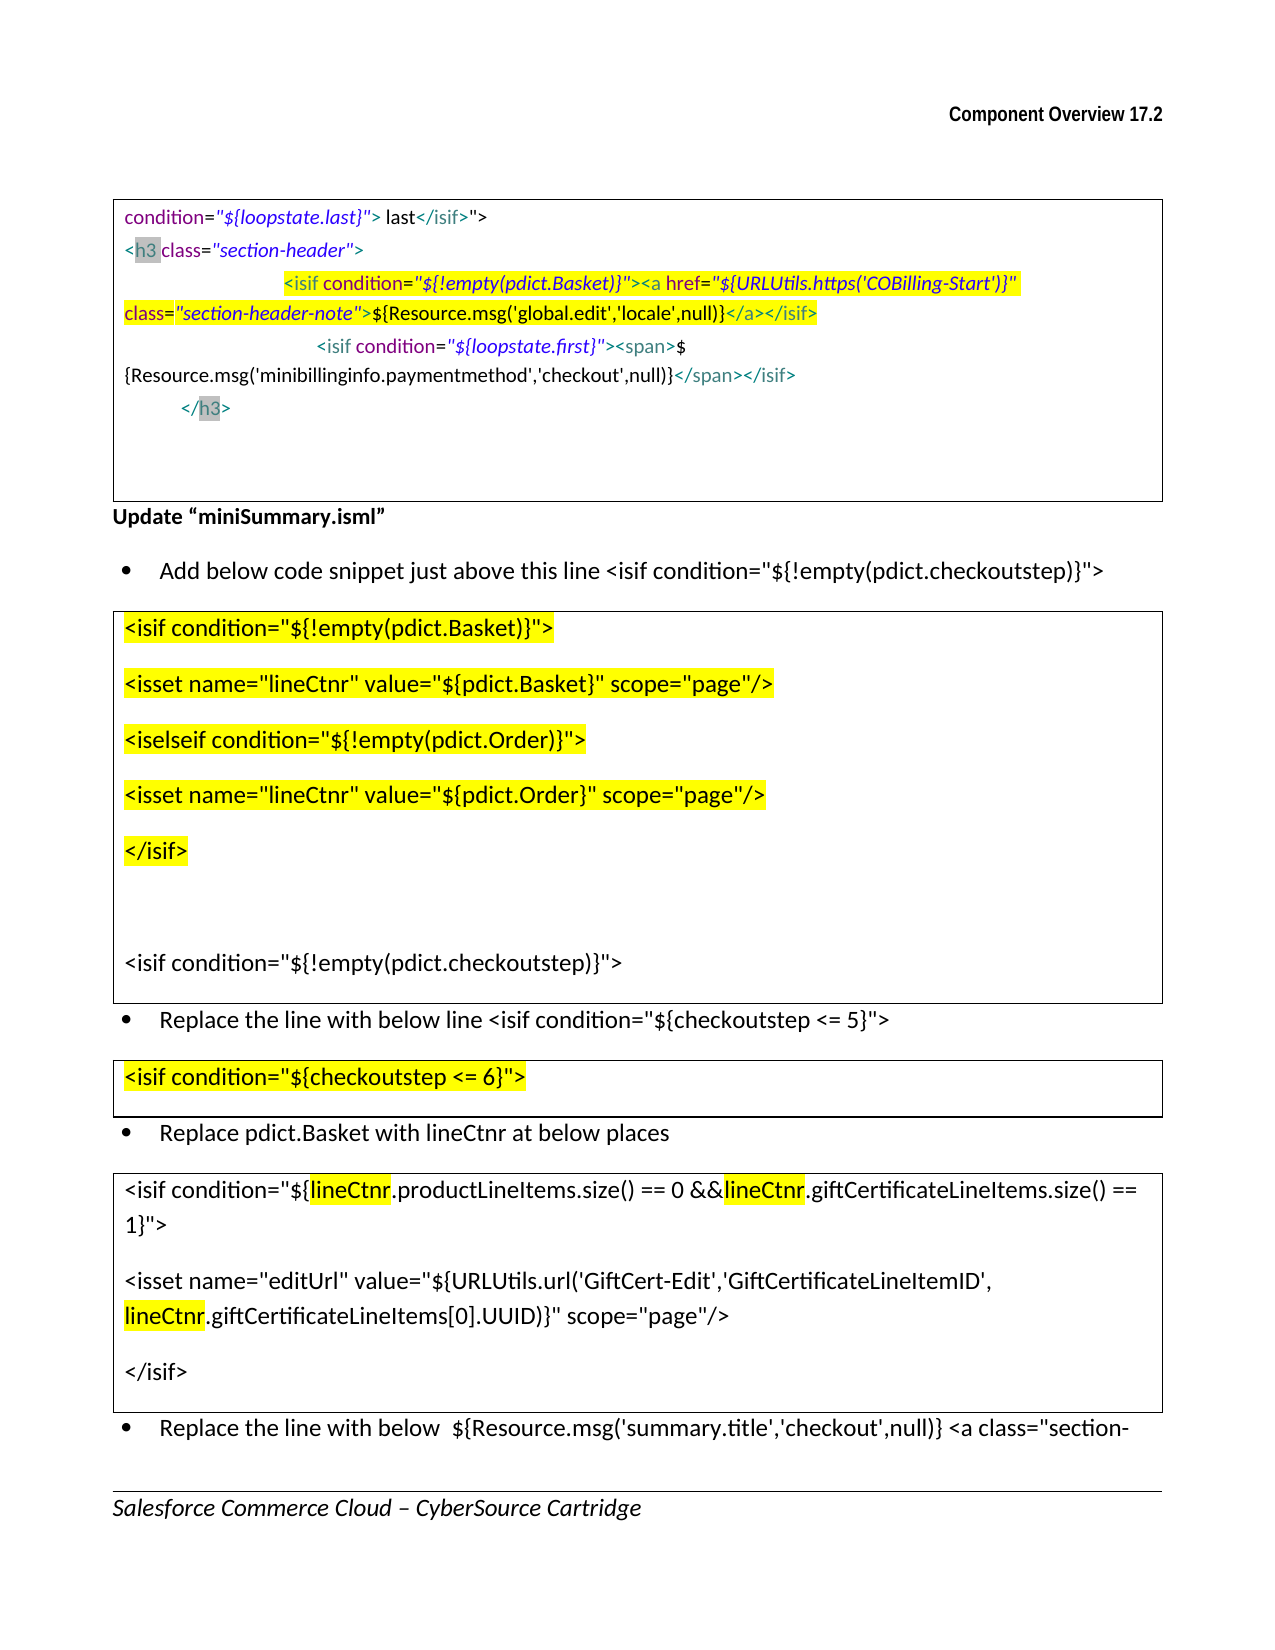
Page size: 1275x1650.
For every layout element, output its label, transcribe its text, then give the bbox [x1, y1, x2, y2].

list Replace pdict.Basket with lineCtnr at below places [122, 1118, 1162, 1148]
list Add below code snippet just above this line <isif condition="${!empty(pdict.checkoutstep)}"> [122, 555, 1162, 586]
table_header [114, 200, 1162, 501]
table_header <isif condition="${lineCtnr.productLineItems.size() == 0 &&lineCtnr.giftCertificateLineItems.size() == 1}"> <isset name="editUrl" value="${URLUtils.url('GiftCert-Edit','GiftCertificateLineItemID', lineCtnr.giftCertificateLineItems[0].UUID)}" scope="page"/> </isif> [114, 1174, 1162, 1412]
table_header <isif condition="${checkoutstep <= 6}"> [114, 1061, 1162, 1116]
table_header <isif condition="${!empty(pdict.Basket)}"> <isset name="lineCtnr" value="${pdict.Basket}" scope="page"/> <iselseif condition="${!empty(pdict.Order)}"> <isset name="lineCtnr" value="${pdict.Order}" scope="page"/> </isif> <isif condition="${!empty(pdict.checkoutstep)}"> [114, 612, 1162, 1003]
subtitle Update “miniSummary.isml” [112, 502, 1162, 530]
list Replace the line with below line <isif condition="${checkoutstep <= 5}"> [122, 1004, 1162, 1034]
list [122, 1413, 1162, 1443]
